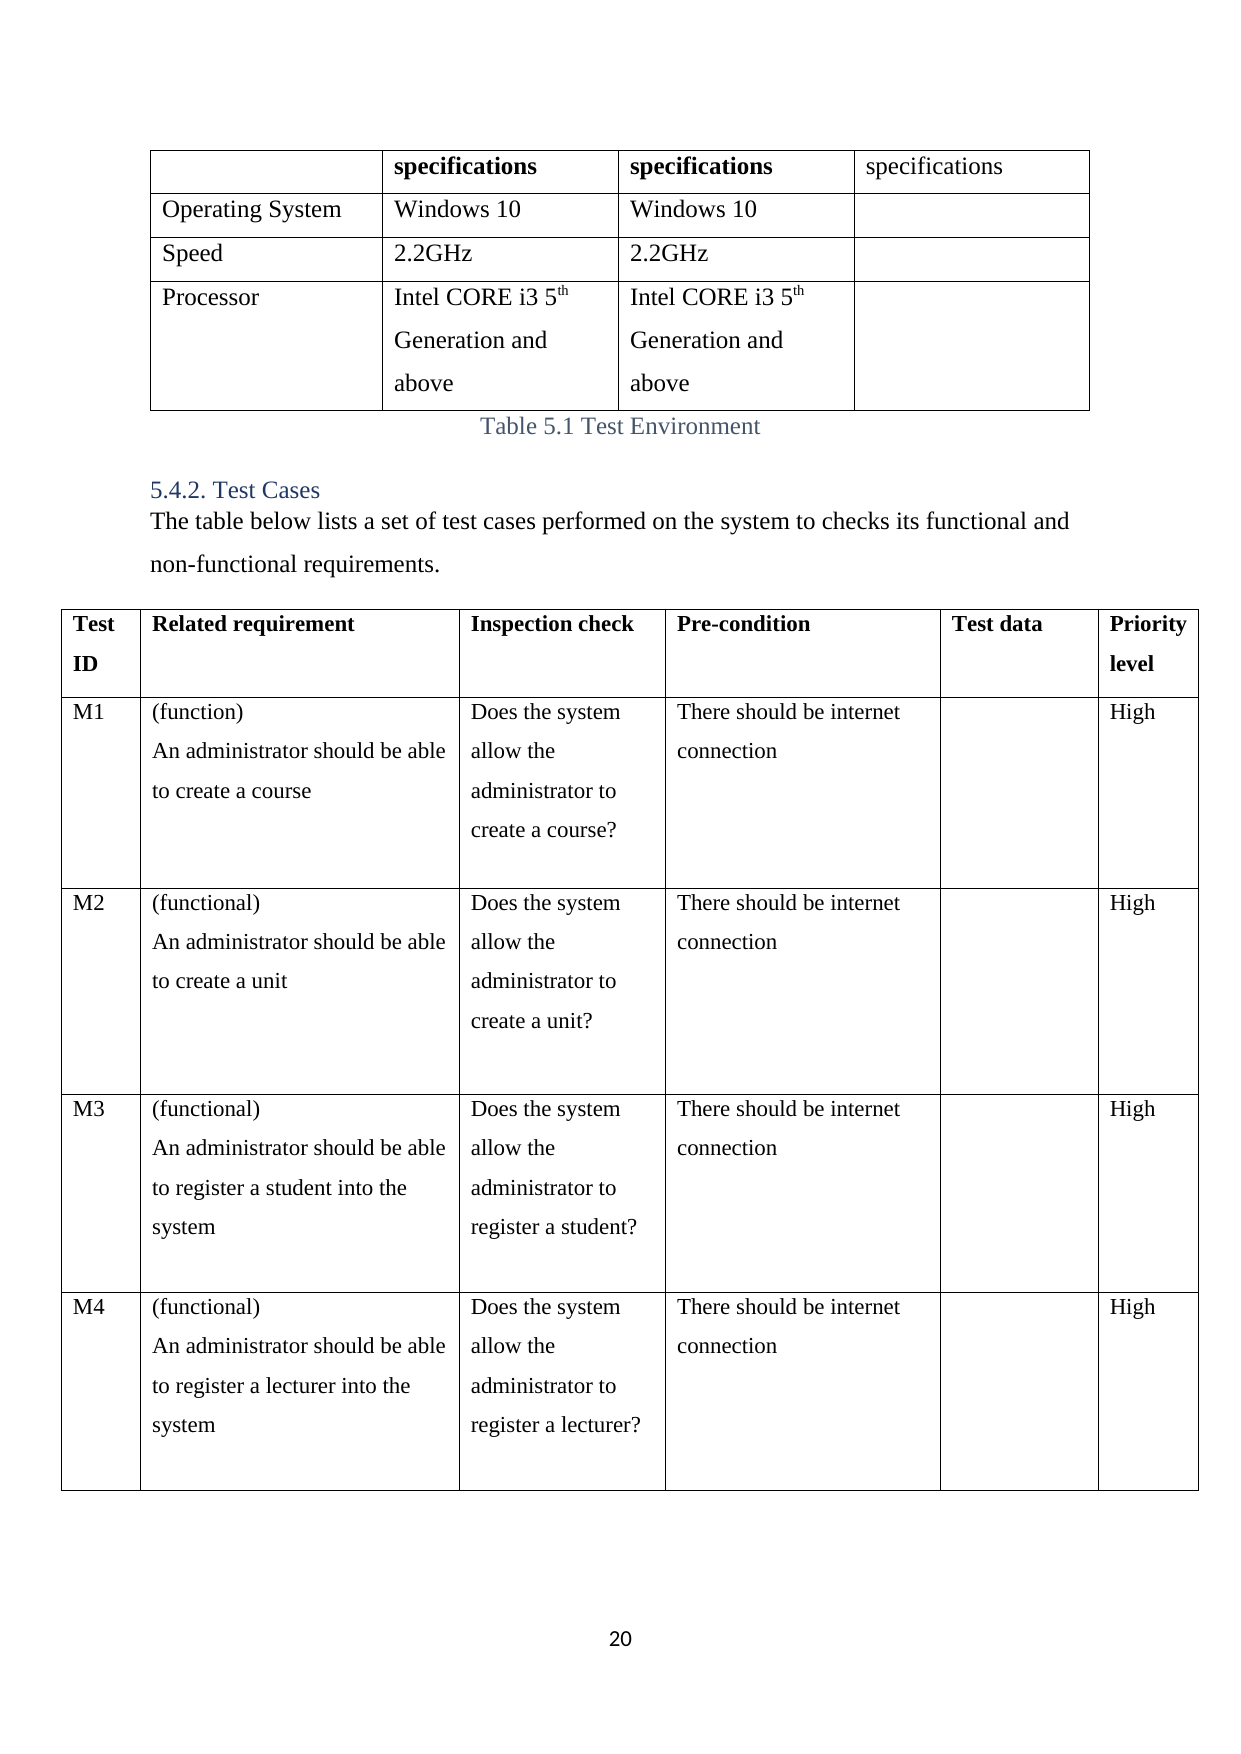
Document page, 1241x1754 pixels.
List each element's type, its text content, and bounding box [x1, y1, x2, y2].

table_cell (functional) An administrator should be able to register a student into the system [141, 1095, 459, 1292]
table_header [151, 151, 382, 193]
table_cell Speed [151, 238, 382, 281]
table_cell [941, 1095, 1098, 1292]
table_cell [941, 1293, 1098, 1490]
table_header Test data [941, 610, 1098, 697]
table_cell High [1099, 1095, 1198, 1292]
text Table 5.1 Test Environment [150, 411, 1090, 440]
table_cell Windows 10 [383, 194, 618, 237]
table_cell [855, 238, 1089, 281]
table_cell There should be internet connection [666, 889, 940, 1093]
table_cell (function) An administrator should be able to create a course [141, 698, 459, 887]
table_cell (functional) An administrator should be able to create a unit [141, 889, 459, 1093]
table_cell There should be internet connection [666, 1293, 940, 1490]
table_cell [941, 889, 1098, 1093]
table_cell [941, 698, 1098, 887]
table_cell High [1099, 1293, 1198, 1490]
text The table below lists a set of test cases performed on the system to checks its functional and non-functional requirements. [150, 506, 1090, 578]
table_cell M3 [62, 1095, 140, 1292]
table_cell There should be internet connection [666, 1095, 940, 1292]
table_cell There should be internet connection [666, 698, 940, 887]
table_header Inspection check [460, 610, 665, 697]
table_cell Intel CORE i3 5th Generation and above [619, 282, 854, 410]
table_cell Does the system allow the administrator to create a unit? [460, 889, 665, 1093]
table_cell M4 [62, 1293, 140, 1490]
table_cell M1 [62, 698, 140, 887]
table_header Priority level [1099, 610, 1198, 697]
table_header Pre-condition [666, 610, 940, 697]
table_header Related requirement [141, 610, 459, 697]
table_cell (functional) An administrator should be able to register a lecturer into the system [141, 1293, 459, 1490]
table_cell High [1099, 698, 1198, 887]
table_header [855, 151, 1089, 193]
table_cell Windows 10 [619, 194, 854, 237]
table_cell High [1099, 889, 1198, 1093]
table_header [383, 151, 618, 193]
table_cell Does the system allow the administrator to register a lecturer? [460, 1293, 665, 1490]
table_cell Does the system allow the administrator to create a course? [460, 698, 665, 887]
table_cell Does the system allow the administrator to register a student? [460, 1095, 665, 1292]
table_cell 2.2GHz [383, 238, 618, 281]
table_cell 2.2GHz [619, 238, 854, 281]
table_header Test ID [62, 610, 140, 697]
table_cell [855, 282, 1089, 410]
table_cell [855, 194, 1089, 237]
table_cell M2 [62, 889, 140, 1093]
table_cell Operating System [151, 194, 382, 237]
subtitle 5.4.2. Test Cases [150, 475, 1090, 504]
table_cell Intel CORE i3 5th Generation and above [383, 282, 618, 410]
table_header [619, 151, 854, 193]
table_cell Processor [151, 282, 382, 410]
